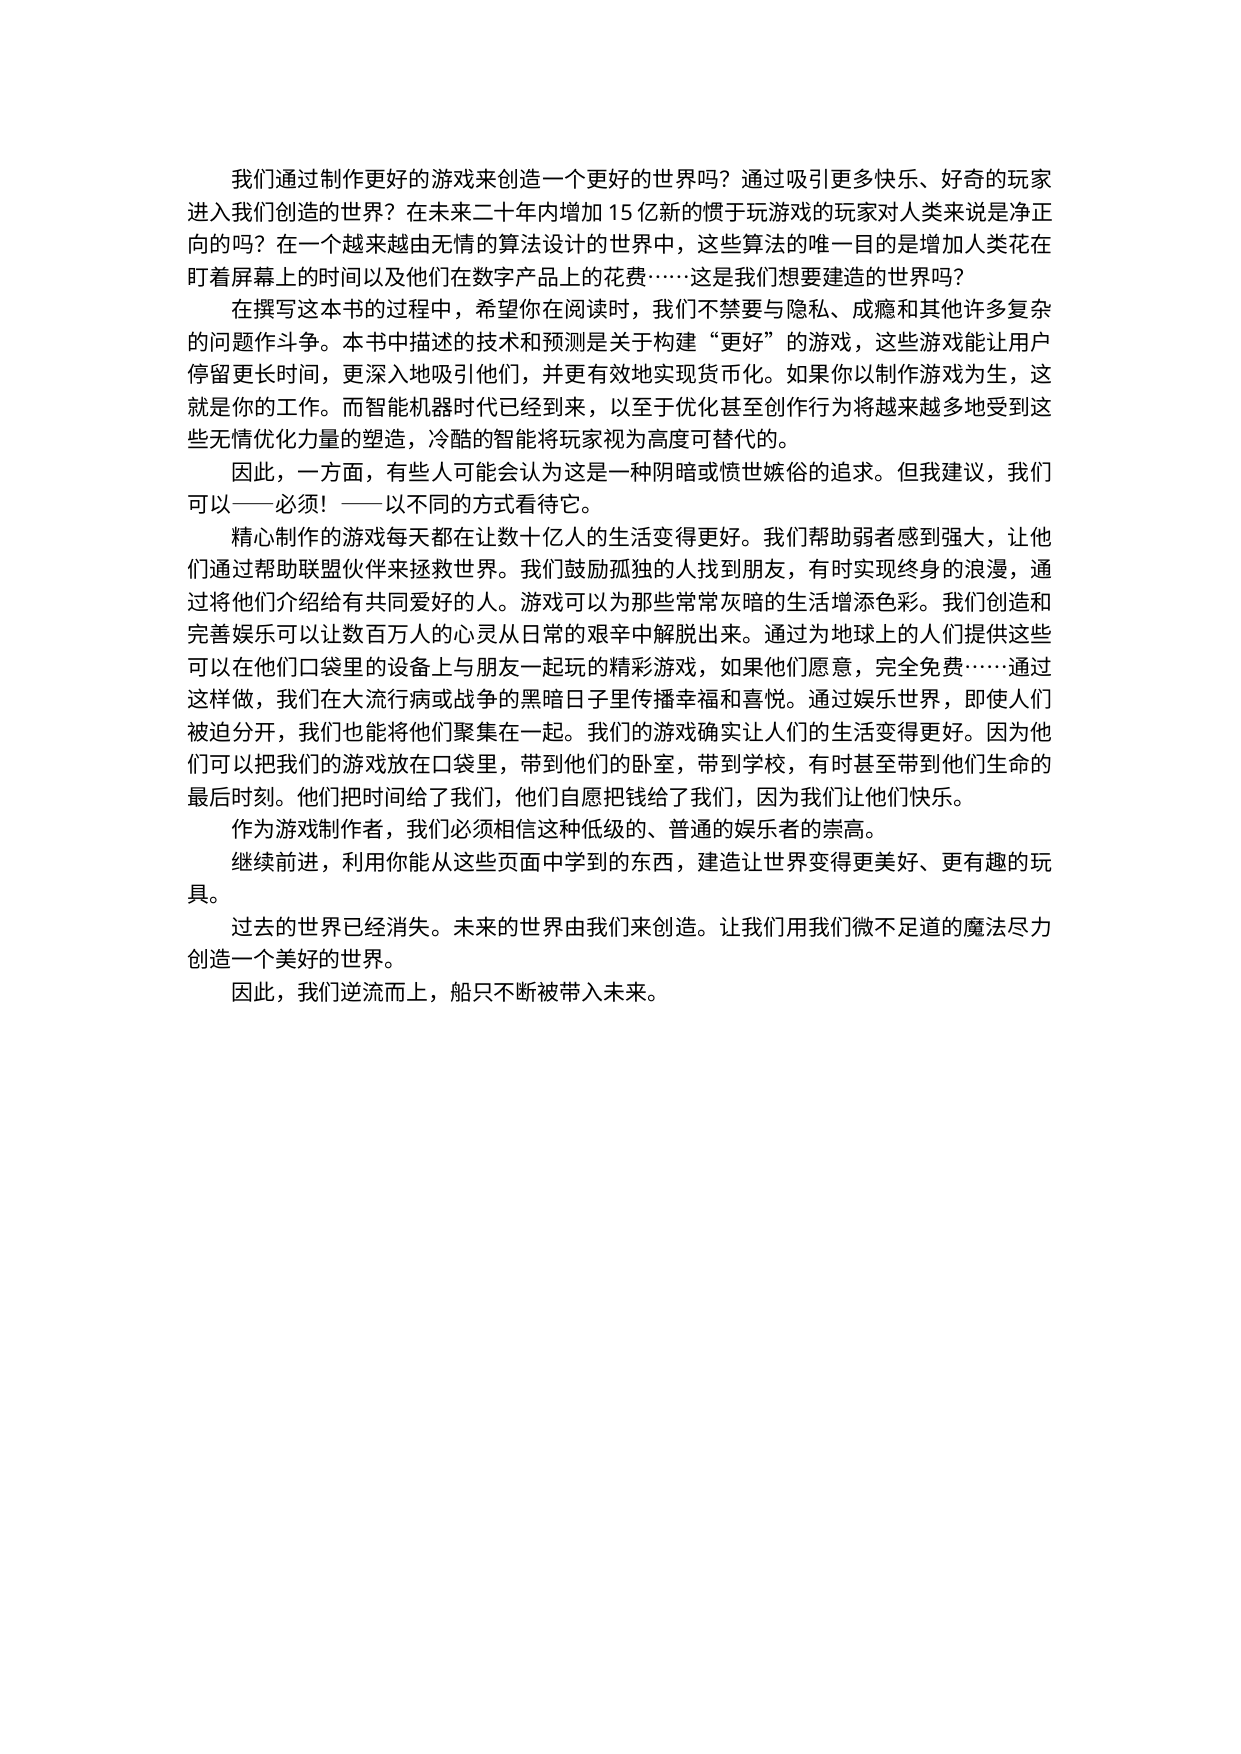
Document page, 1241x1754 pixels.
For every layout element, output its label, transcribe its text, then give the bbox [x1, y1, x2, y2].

text 因此，我们逆流而上，船只不断被带入未来。 [187, 974, 1053, 1007]
text 因此，一方面，有些人可能会认为这是一种阴暗或愤世嫉俗的追求。但我建议，我们可以——必须！——以不同的方式看待它。 [187, 454, 1053, 519]
text 我们通过制作更好的游戏来创造一个更好的世界吗？通过吸引更多快乐、好奇的玩家进入我们创造的世界？在未来二十年内增加15亿新的惯于玩游戏的玩家对人类来说是净正向的吗？在一个越来越由无情的算法设计的世界中，这些算法的唯一目的是增加人类花在盯着屏幕上的时间以及他们在数字产品上的花费……这是我们想要建造的世界吗？ [187, 162, 1053, 292]
text 过去的世界已经消失。未来的世界由我们来创造。让我们用我们微不足道的魔法尽力创造一个美好的世界。 [187, 909, 1053, 974]
text 继续前进，利用你能从这些页面中学到的东西，建造让世界变得更美好、更有趣的玩具。 [187, 844, 1053, 909]
text 精心制作的游戏每天都在让数十亿人的生活变得更好。我们帮助弱者感到强大，让他们通过帮助联盟伙伴来拯救世界。我们鼓励孤独的人找到朋友，有时实现终身的浪漫，通过将他们介绍给有共同爱好的人。游戏可以为那些常常灰暗的生活增添色彩。我们创造和完善娱乐可以让数百万人的心灵从日常的艰辛中解脱出来。通过为地球上的人们提供这些可以在他们口袋里的设备上与朋友一起玩的精彩游戏，如果他们愿意，完全免费……通过这样做，我们在大流行病或战争的黑暗日子里传播幸福和喜悦。通过娱乐世界，即使人们被迫分开，我们也能将他们聚集在一起。我们的游戏确实让人们的生活变得更好。因为他们可以把我们的游戏放在口袋里，带到他们的卧室，带到学校，有时甚至带到他们生命的最后时刻。他们把时间给了我们，他们自愿把钱给了我们，因为我们让他们快乐。 [187, 519, 1053, 812]
text 作为游戏制作者，我们必须相信这种低级的、普通的娱乐者的崇高。 [187, 812, 1053, 844]
text 在撰写这本书的过程中，希望你在阅读时，我们不禁要与隐私、成瘾和其他许多复杂的问题作斗争。本书中描述的技术和预测是关于构建“更好”的游戏，这些游戏能让用户停留更长时间，更深入地吸引他们，并更有效地实现货币化。如果你以制作游戏为生，这就是你的工作。而智能机器时代已经到来，以至于优化甚至创作行为将越来越多地受到这些无情优化力量的塑造，冷酷的智能将玩家视为高度可替代的。 [187, 292, 1053, 454]
